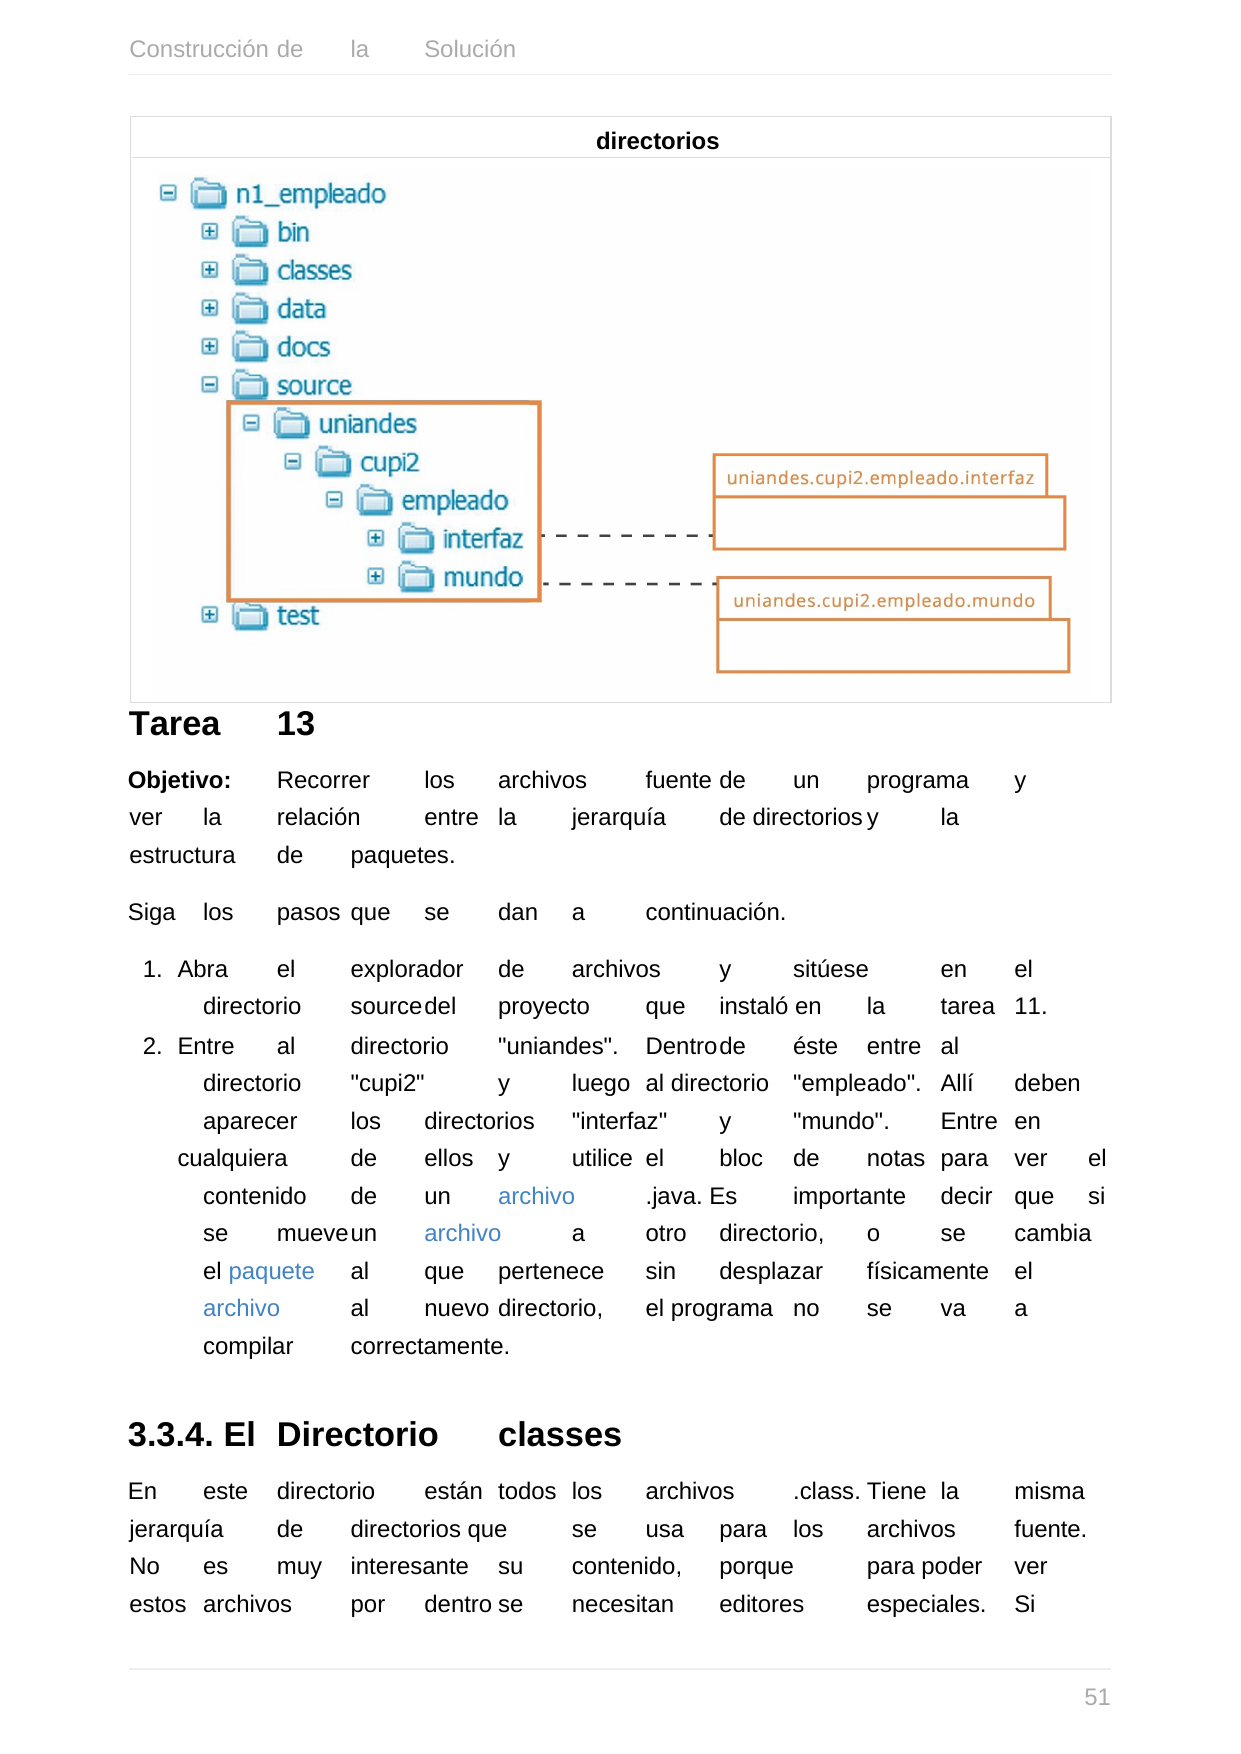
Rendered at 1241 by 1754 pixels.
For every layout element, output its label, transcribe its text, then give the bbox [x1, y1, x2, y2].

list Abra el explorador de archivos y sitúese en el directorio source del proyecto que instaló en la tarea 11. [143, 955, 1109, 1020]
text Objetivo: Recorrer los archivos fuente de un programa y ver la relación entre la jerarquía de directorios y la estructura de paquetes. [128, 766, 1109, 868]
table_cell [131, 158, 1110, 701]
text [128, 1477, 1109, 1617]
text Siga los pasos que se dan a continuación. [128, 898, 1109, 925]
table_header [131, 117, 1110, 157]
subtitle Tarea 13 [129, 703, 1111, 742]
list Entre al directorio "uniandes". Dentro de éste entre al directorio "cupi2" y luego al directorio "empleado". Allí deben aparecer los directorios "interfaz" y "mundo". Entre en cualquiera de ellos y utilice el bloc de notas para ver el contenido de un archivo .java. Es importante decir que si se mueve un archivo a otro directorio, o se cambia el paquete al que pertenece sin desplazar físicamente el archivo al nuevo directorio, el programa no se va a compilar correctamente. [143, 1032, 1109, 1359]
subtitle El Directorio classes [128, 1414, 1111, 1454]
picture [150, 168, 1091, 695]
